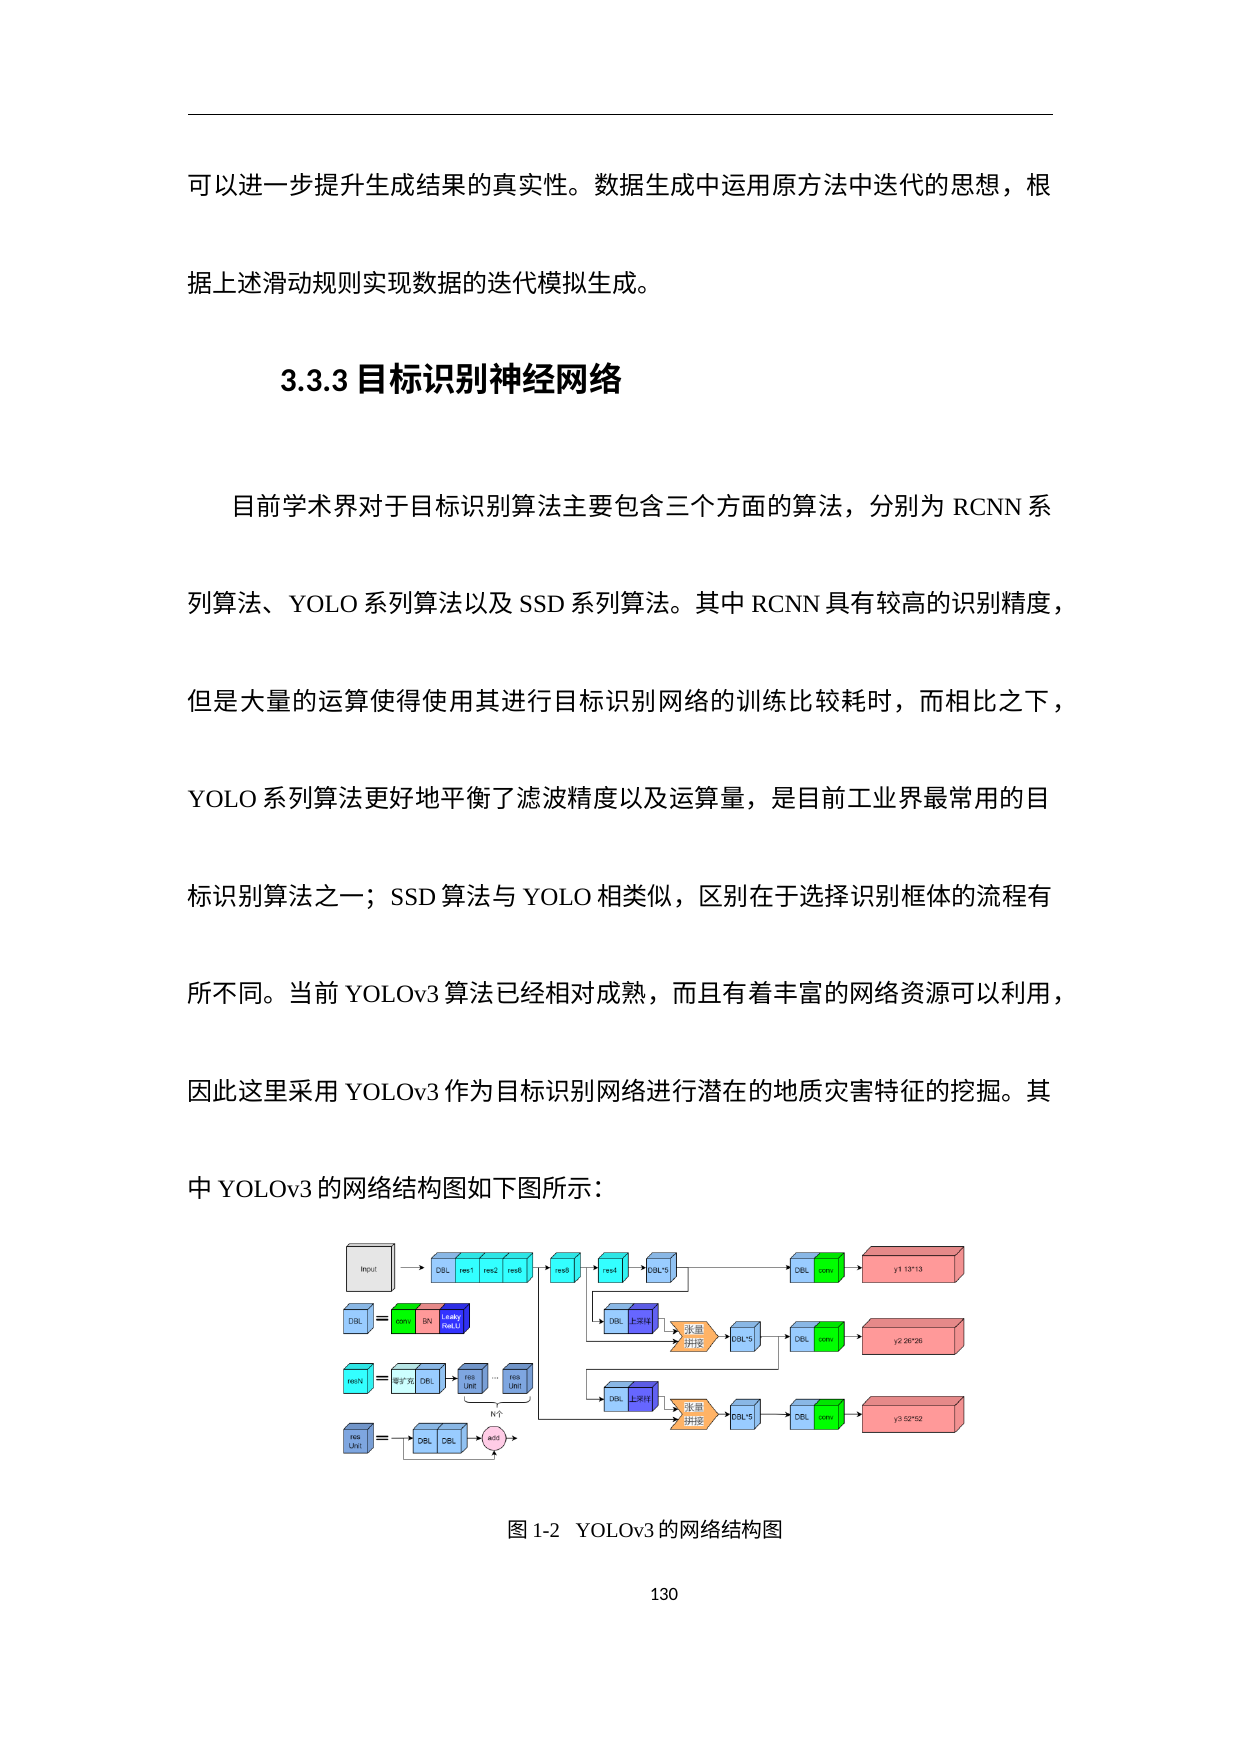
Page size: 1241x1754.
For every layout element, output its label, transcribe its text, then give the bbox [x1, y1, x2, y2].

text 目前学术界对于目标识别算法主要包含三个方面的算法，分别为RCNN系列算法、YOLO系列算法以及SSD系列算法。其中RCNN具有较高的识别精度，但是大量的运算使得使用其进行目标识别网络的训练比较耗时，而相比之下，YOLO系列算法更好地平衡了滤波精度以及运算量，是目前工业界最常用的目标识别算法之一；SSD算法与YOLO相类似，区别在于选择识别框体的流程有所不同。当前YOLOv3算法已经相对成熟，而且有着丰富的网络资源可以利用，因此这里采用YOLOv3作为目标识别网络进行潜在的地质灾害特征的挖掘。其中YOLOv3的网络结构图如下图所示： [187, 472, 1053, 1219]
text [187, 151, 1053, 314]
picture [337, 1237, 970, 1470]
subtitle 3.3.3 目标识别神经网络 [187, 344, 1053, 409]
text 图1-2 YOLOv3的网络结构图 [187, 1512, 1053, 1545]
